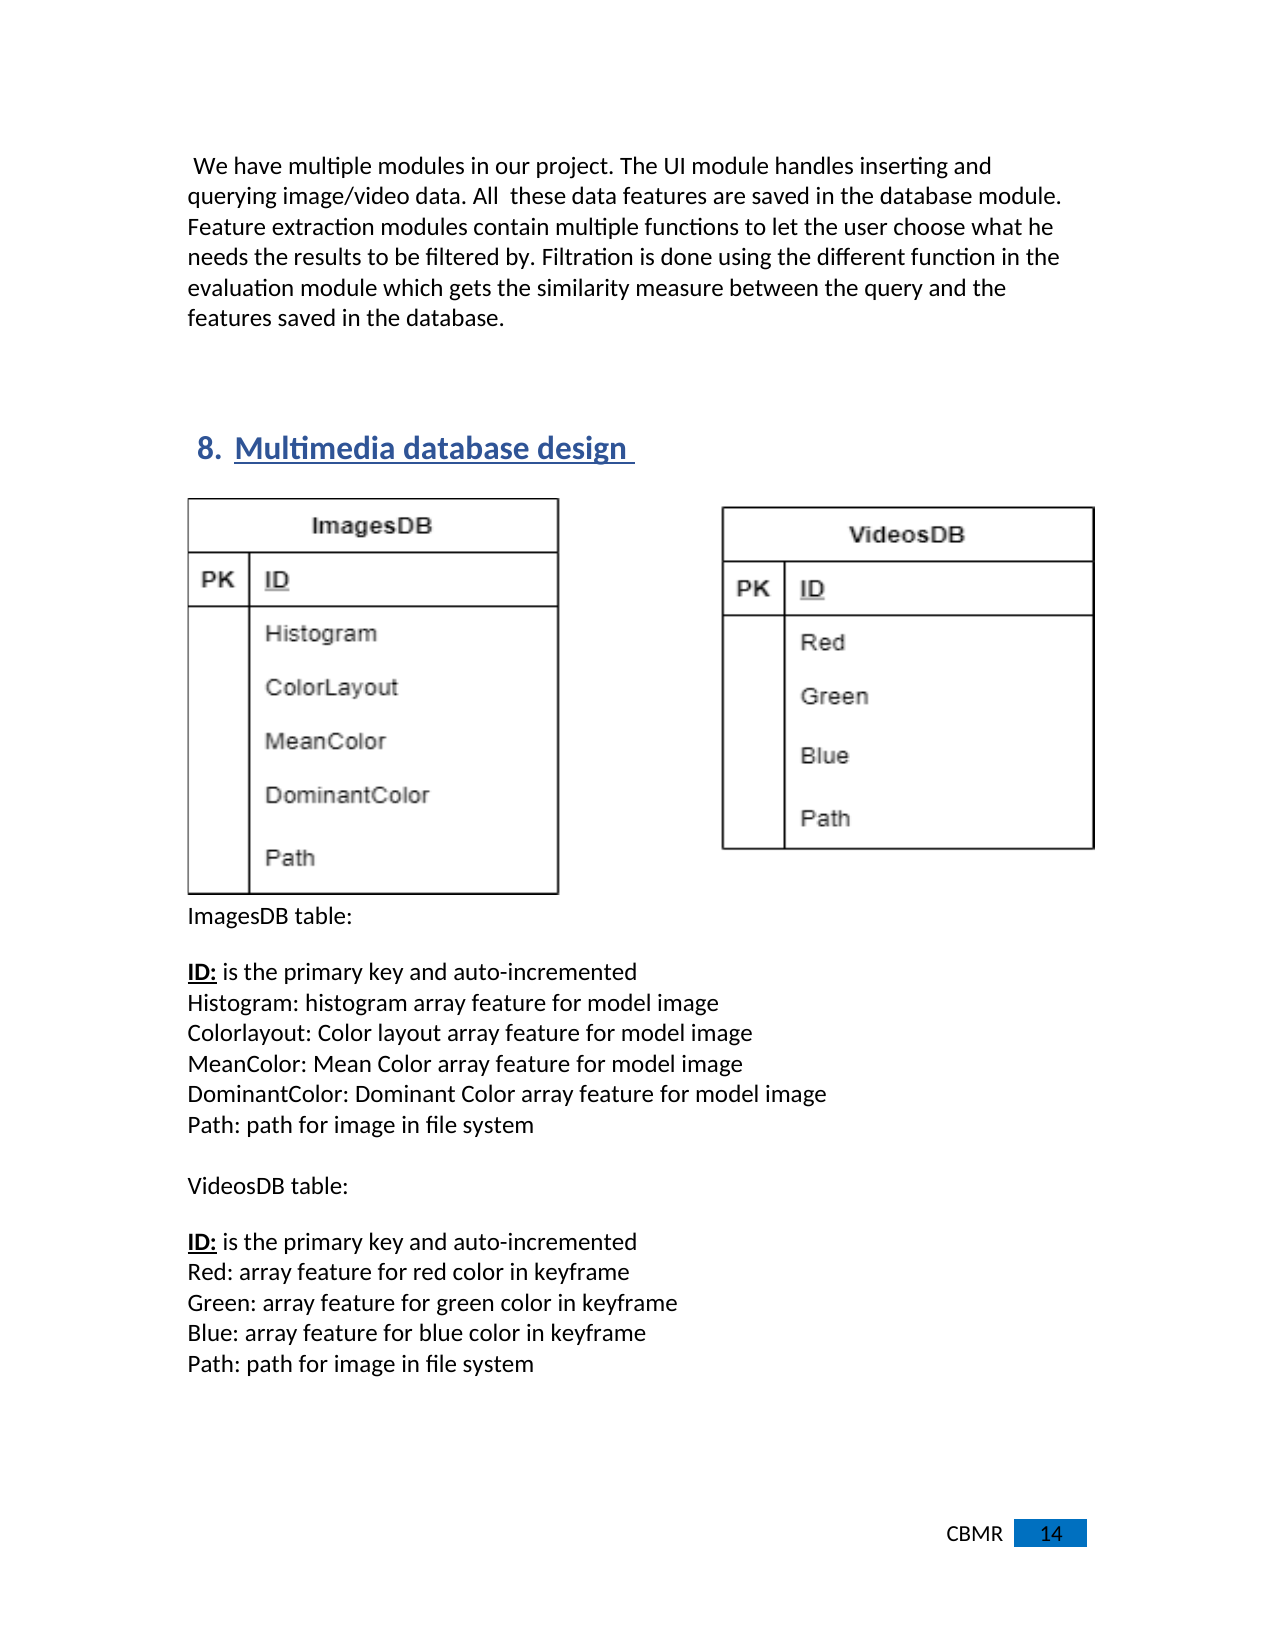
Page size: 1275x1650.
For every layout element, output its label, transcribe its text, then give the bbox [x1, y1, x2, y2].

text Colorlayout: Color layout array feature for model image [187, 1017, 1087, 1048]
text ID: is the primary key and auto-incremented [187, 956, 1087, 987]
text Green: array feature for green color in keyframe [187, 1287, 1087, 1317]
text ImagesDB table: [187, 900, 1087, 931]
text VideosDB table: [187, 1170, 1087, 1200]
text Red: array feature for red color in keyframe [187, 1256, 1087, 1287]
text MeanColor: Mean Color array feature for model image [187, 1048, 1087, 1078]
text ID: is the primary key and auto-incremented [187, 1226, 1087, 1256]
picture [187, 498, 1095, 895]
text Path: path for image in file system [187, 1109, 1087, 1139]
text Histogram: histogram array feature for model image [187, 987, 1087, 1017]
text Path: path for image in file system [187, 1348, 1087, 1378]
text Blue: array feature for blue color in keyframe [187, 1317, 1087, 1348]
subtitle Multimedia database design [197, 427, 1087, 468]
text We have multiple modules in our project. The UI module handles inserting and querying image/video data. All these data features are saved in the database module. Feature extraction modules contain multiple functions to let the user choose what he needs the results to be filtered by. Filtration is done using the different function in the evaluation module which gets the similarity measure between the query and the features saved in the database. [187, 150, 1087, 333]
text DominantColor: Dominant Color array feature for model image [187, 1078, 1087, 1109]
